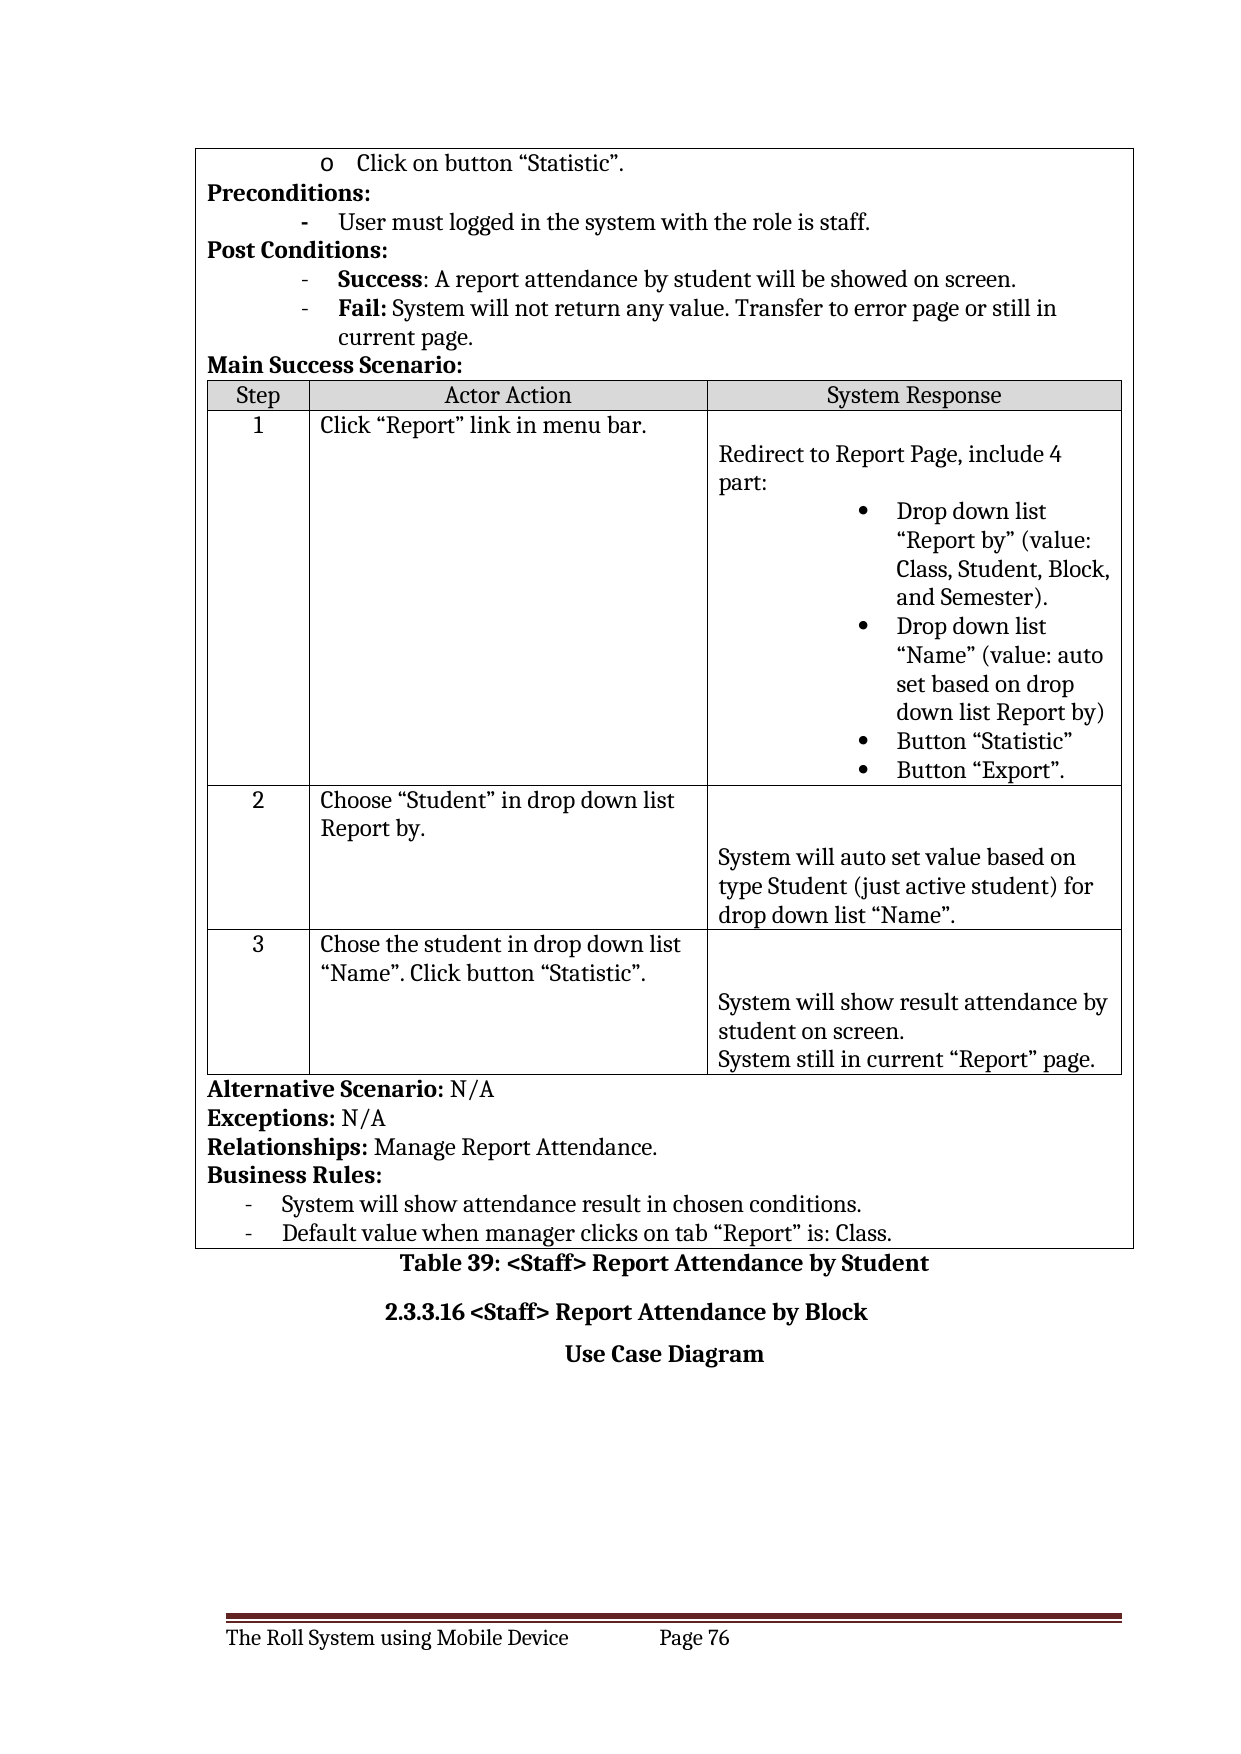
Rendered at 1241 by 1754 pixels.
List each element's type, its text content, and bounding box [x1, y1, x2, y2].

subtitle Use Case Diagram [207, 1339, 1122, 1368]
text Table 39: <Staff> Report Attendance by Student [207, 1249, 1122, 1277]
subtitle <Staff> Report Attendance by Block [385, 1298, 1122, 1327]
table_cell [196, 149, 1133, 1248]
